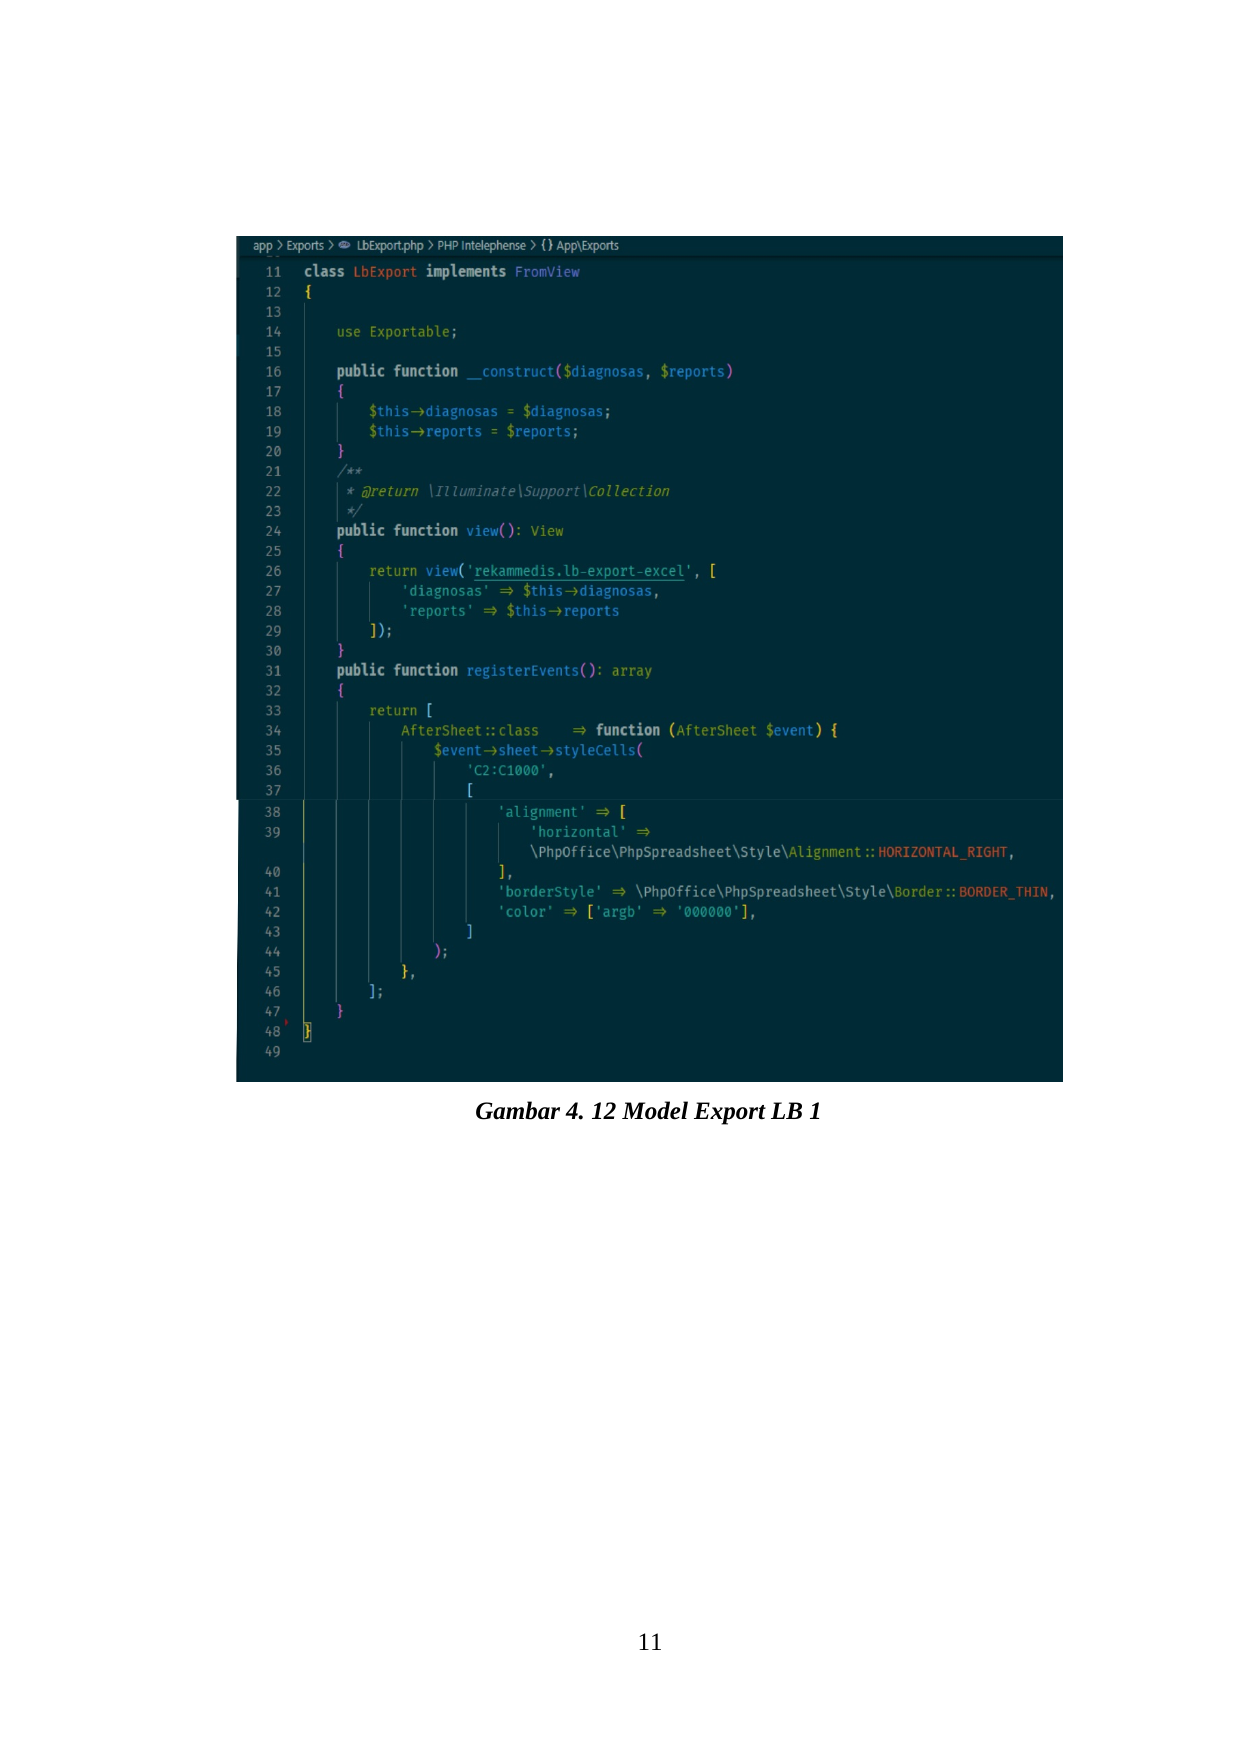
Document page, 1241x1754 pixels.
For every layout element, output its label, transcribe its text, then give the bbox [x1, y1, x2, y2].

picture [339, 643, 344, 657]
picture [274, 807, 280, 816]
picture [370, 522, 376, 536]
picture [266, 785, 273, 796]
picture [275, 546, 283, 556]
picture [621, 846, 642, 859]
picture [540, 846, 553, 858]
picture [507, 809, 513, 817]
picture [523, 404, 532, 419]
picture [275, 486, 280, 496]
picture [549, 887, 560, 897]
picture [499, 586, 514, 596]
picture [587, 575, 598, 581]
picture [369, 566, 416, 577]
picture [670, 568, 675, 576]
picture [275, 307, 281, 317]
picture [564, 809, 570, 816]
picture [426, 587, 432, 596]
picture [370, 423, 376, 438]
picture [686, 369, 694, 378]
picture [774, 889, 780, 897]
picture [329, 240, 334, 250]
picture [266, 1007, 272, 1016]
picture [275, 625, 283, 637]
picture [275, 527, 280, 535]
picture [499, 864, 505, 879]
picture [339, 444, 343, 458]
picture [701, 889, 706, 897]
picture [275, 506, 282, 516]
picture [267, 267, 272, 277]
picture [758, 848, 765, 858]
picture [637, 743, 642, 757]
picture [548, 489, 554, 498]
picture [572, 829, 578, 837]
picture [516, 267, 522, 276]
picture [435, 588, 458, 599]
picture [476, 588, 482, 596]
picture [891, 884, 942, 898]
picture [337, 364, 376, 380]
picture [613, 588, 625, 595]
picture [370, 404, 376, 418]
picture [275, 347, 282, 357]
picture [580, 829, 594, 837]
picture [274, 867, 280, 877]
picture [447, 568, 457, 575]
picture [275, 426, 282, 437]
picture [587, 889, 594, 897]
picture [433, 325, 449, 337]
picture [524, 267, 555, 277]
picture [621, 485, 670, 497]
picture [516, 764, 522, 775]
picture [676, 369, 683, 375]
picture [878, 845, 967, 861]
picture [506, 422, 517, 438]
picture [255, 241, 273, 253]
picture [274, 986, 280, 997]
picture [267, 406, 271, 416]
picture [509, 489, 516, 496]
picture [478, 486, 482, 497]
picture [581, 241, 619, 253]
picture [831, 722, 837, 738]
picture [523, 580, 530, 598]
picture [556, 364, 561, 380]
picture [718, 907, 731, 917]
text Gambar 4. 12 Model Export LB 1 [236, 1096, 1063, 1125]
picture [475, 765, 481, 776]
picture [394, 523, 459, 536]
picture [275, 446, 281, 456]
picture [742, 904, 748, 919]
picture [561, 888, 569, 896]
picture [573, 807, 578, 817]
picture [267, 708, 273, 715]
picture [622, 567, 635, 576]
picture [267, 686, 273, 696]
picture [677, 849, 682, 857]
picture [339, 384, 343, 398]
picture [483, 606, 497, 617]
picture [540, 489, 547, 498]
picture [395, 364, 459, 377]
picture [566, 565, 570, 577]
picture [751, 889, 764, 899]
picture [558, 409, 566, 415]
picture [380, 623, 385, 637]
picture [524, 906, 528, 916]
picture [1016, 886, 1049, 898]
picture [563, 269, 580, 277]
picture [507, 909, 513, 916]
picture [612, 666, 651, 680]
picture [528, 524, 564, 538]
picture [539, 608, 545, 615]
picture [489, 489, 498, 496]
picture [589, 845, 594, 857]
picture [466, 488, 476, 496]
picture [710, 564, 716, 578]
picture [581, 663, 585, 677]
picture [733, 845, 739, 856]
picture [266, 826, 280, 838]
picture [540, 809, 561, 817]
picture [687, 886, 691, 896]
picture [557, 828, 562, 837]
picture [266, 1027, 280, 1036]
picture [274, 566, 282, 574]
picture [419, 608, 425, 615]
picture [727, 364, 733, 378]
picture [275, 366, 281, 376]
picture [847, 886, 853, 897]
picture [275, 766, 282, 776]
picture [783, 886, 796, 897]
picture [434, 743, 448, 758]
picture [507, 886, 521, 897]
picture [460, 588, 466, 596]
picture [266, 886, 272, 898]
picture [515, 909, 521, 916]
picture [267, 306, 271, 317]
picture [370, 623, 376, 638]
picture [274, 906, 280, 917]
picture [275, 606, 281, 616]
picture [266, 947, 280, 956]
picture [572, 565, 579, 576]
picture [567, 488, 572, 496]
picture [305, 284, 311, 299]
picture [540, 826, 554, 838]
picture [509, 523, 514, 538]
picture [765, 722, 780, 738]
picture [507, 745, 513, 755]
picture [337, 327, 360, 337]
picture [267, 486, 272, 496]
picture [596, 806, 611, 817]
picture [275, 287, 281, 297]
picture [620, 804, 625, 820]
picture [361, 240, 423, 253]
picture [774, 849, 781, 857]
picture [573, 726, 586, 736]
picture [606, 568, 619, 580]
picture [420, 585, 425, 596]
picture [564, 826, 569, 837]
picture [506, 603, 514, 618]
picture [679, 886, 684, 896]
picture [530, 491, 538, 496]
picture [604, 909, 611, 916]
picture [863, 888, 869, 898]
picture [531, 844, 537, 858]
picture [267, 386, 273, 397]
picture [742, 847, 748, 857]
picture [411, 427, 424, 436]
picture [644, 847, 659, 859]
picture [361, 486, 419, 498]
picture [540, 746, 553, 756]
picture [499, 726, 506, 736]
picture [629, 905, 635, 917]
picture [662, 568, 667, 577]
picture [370, 324, 433, 339]
picture [267, 347, 272, 356]
picture [275, 327, 280, 336]
picture [339, 241, 350, 248]
picture [726, 847, 732, 857]
picture [378, 368, 385, 376]
picture [267, 367, 272, 376]
picture [275, 885, 279, 897]
picture [362, 663, 376, 676]
picture [267, 646, 282, 655]
picture [275, 665, 280, 676]
picture [525, 886, 537, 897]
picture [274, 1046, 280, 1057]
picture [669, 722, 756, 738]
picture [451, 264, 457, 276]
picture [463, 240, 526, 253]
picture [395, 663, 459, 676]
picture [589, 369, 597, 376]
picture [459, 266, 506, 277]
picture [444, 608, 450, 616]
picture [604, 588, 610, 598]
picture [428, 264, 450, 280]
picture [276, 785, 281, 795]
picture [572, 889, 577, 898]
picture [589, 568, 595, 575]
picture [531, 909, 538, 916]
picture [799, 886, 820, 897]
picture [816, 722, 822, 738]
picture [274, 965, 280, 976]
picture [266, 625, 272, 636]
picture [646, 568, 651, 576]
picture [782, 845, 803, 858]
picture [267, 287, 272, 297]
picture [267, 767, 273, 776]
picture [275, 384, 283, 395]
picture [806, 844, 862, 861]
picture [856, 887, 860, 898]
picture [401, 724, 481, 737]
picture [556, 846, 578, 859]
picture [369, 706, 417, 716]
picture [601, 369, 613, 375]
picture [378, 527, 384, 536]
picture [475, 668, 487, 675]
picture [452, 606, 465, 616]
picture [660, 363, 668, 381]
picture [613, 826, 618, 837]
picture [267, 427, 272, 437]
picture [645, 886, 658, 897]
picture [751, 848, 756, 857]
picture [515, 806, 521, 817]
picture [267, 327, 272, 337]
picture [310, 241, 324, 252]
picture [275, 585, 283, 596]
picture [266, 987, 271, 997]
picture [313, 263, 345, 277]
picture [267, 726, 280, 736]
picture [484, 745, 497, 755]
picture [596, 849, 601, 857]
picture [302, 863, 311, 1042]
picture [428, 607, 441, 618]
picture [661, 887, 676, 899]
picture [719, 886, 748, 899]
picture [266, 807, 271, 817]
picture [685, 906, 715, 917]
picture [967, 844, 1007, 857]
picture [612, 887, 625, 897]
picture [443, 241, 459, 250]
picture [266, 867, 271, 876]
picture [548, 603, 562, 616]
picture [653, 907, 666, 918]
picture [267, 508, 272, 517]
picture [348, 488, 354, 495]
picture [451, 408, 464, 416]
picture [524, 766, 539, 775]
picture [558, 241, 580, 253]
picture [275, 406, 282, 417]
picture [604, 849, 610, 857]
picture [338, 544, 344, 558]
picture [613, 844, 618, 858]
picture [339, 683, 343, 698]
picture [615, 485, 620, 497]
picture [613, 908, 627, 920]
picture [435, 943, 441, 961]
picture [581, 886, 585, 897]
picture [354, 265, 416, 279]
picture [508, 723, 539, 737]
picture [581, 609, 594, 618]
picture [873, 886, 877, 897]
picture [584, 484, 612, 497]
picture [266, 1046, 271, 1056]
picture [564, 906, 578, 918]
picture [401, 961, 408, 979]
picture [701, 846, 715, 857]
picture [468, 925, 473, 938]
picture [542, 239, 546, 250]
picture [378, 667, 384, 675]
picture [554, 488, 561, 496]
picture [275, 686, 280, 696]
picture [637, 828, 650, 839]
picture [266, 967, 271, 976]
picture [549, 568, 554, 577]
picture [718, 849, 723, 857]
picture [491, 564, 540, 577]
picture [880, 889, 885, 897]
picture [483, 529, 497, 535]
picture [597, 723, 643, 736]
picture [266, 907, 272, 916]
picture [564, 364, 578, 380]
picture [468, 588, 474, 595]
picture [531, 808, 537, 820]
picture [500, 523, 505, 538]
picture [831, 887, 836, 897]
picture [288, 241, 309, 253]
picture [590, 663, 595, 677]
picture [336, 1004, 342, 1018]
picture [662, 849, 675, 857]
picture [582, 845, 586, 857]
picture [305, 267, 312, 277]
picture [540, 889, 545, 897]
picture [267, 466, 273, 476]
picture [515, 668, 521, 675]
picture [564, 587, 577, 596]
picture [236, 236, 1063, 333]
picture [645, 726, 661, 736]
picture [588, 905, 593, 919]
picture [767, 845, 771, 857]
picture [709, 889, 715, 898]
picture [685, 846, 690, 857]
picture [266, 927, 272, 937]
picture [491, 369, 504, 376]
picture [337, 663, 361, 679]
picture [275, 706, 282, 715]
picture [337, 523, 368, 539]
picture [500, 766, 507, 775]
picture [604, 829, 610, 837]
picture [588, 748, 597, 753]
picture [411, 407, 424, 417]
picture [411, 584, 417, 596]
picture [536, 430, 545, 435]
picture [275, 745, 282, 755]
picture [558, 266, 562, 277]
picture [767, 889, 772, 897]
picture [412, 608, 417, 616]
picture [274, 925, 280, 937]
picture [959, 885, 1009, 897]
